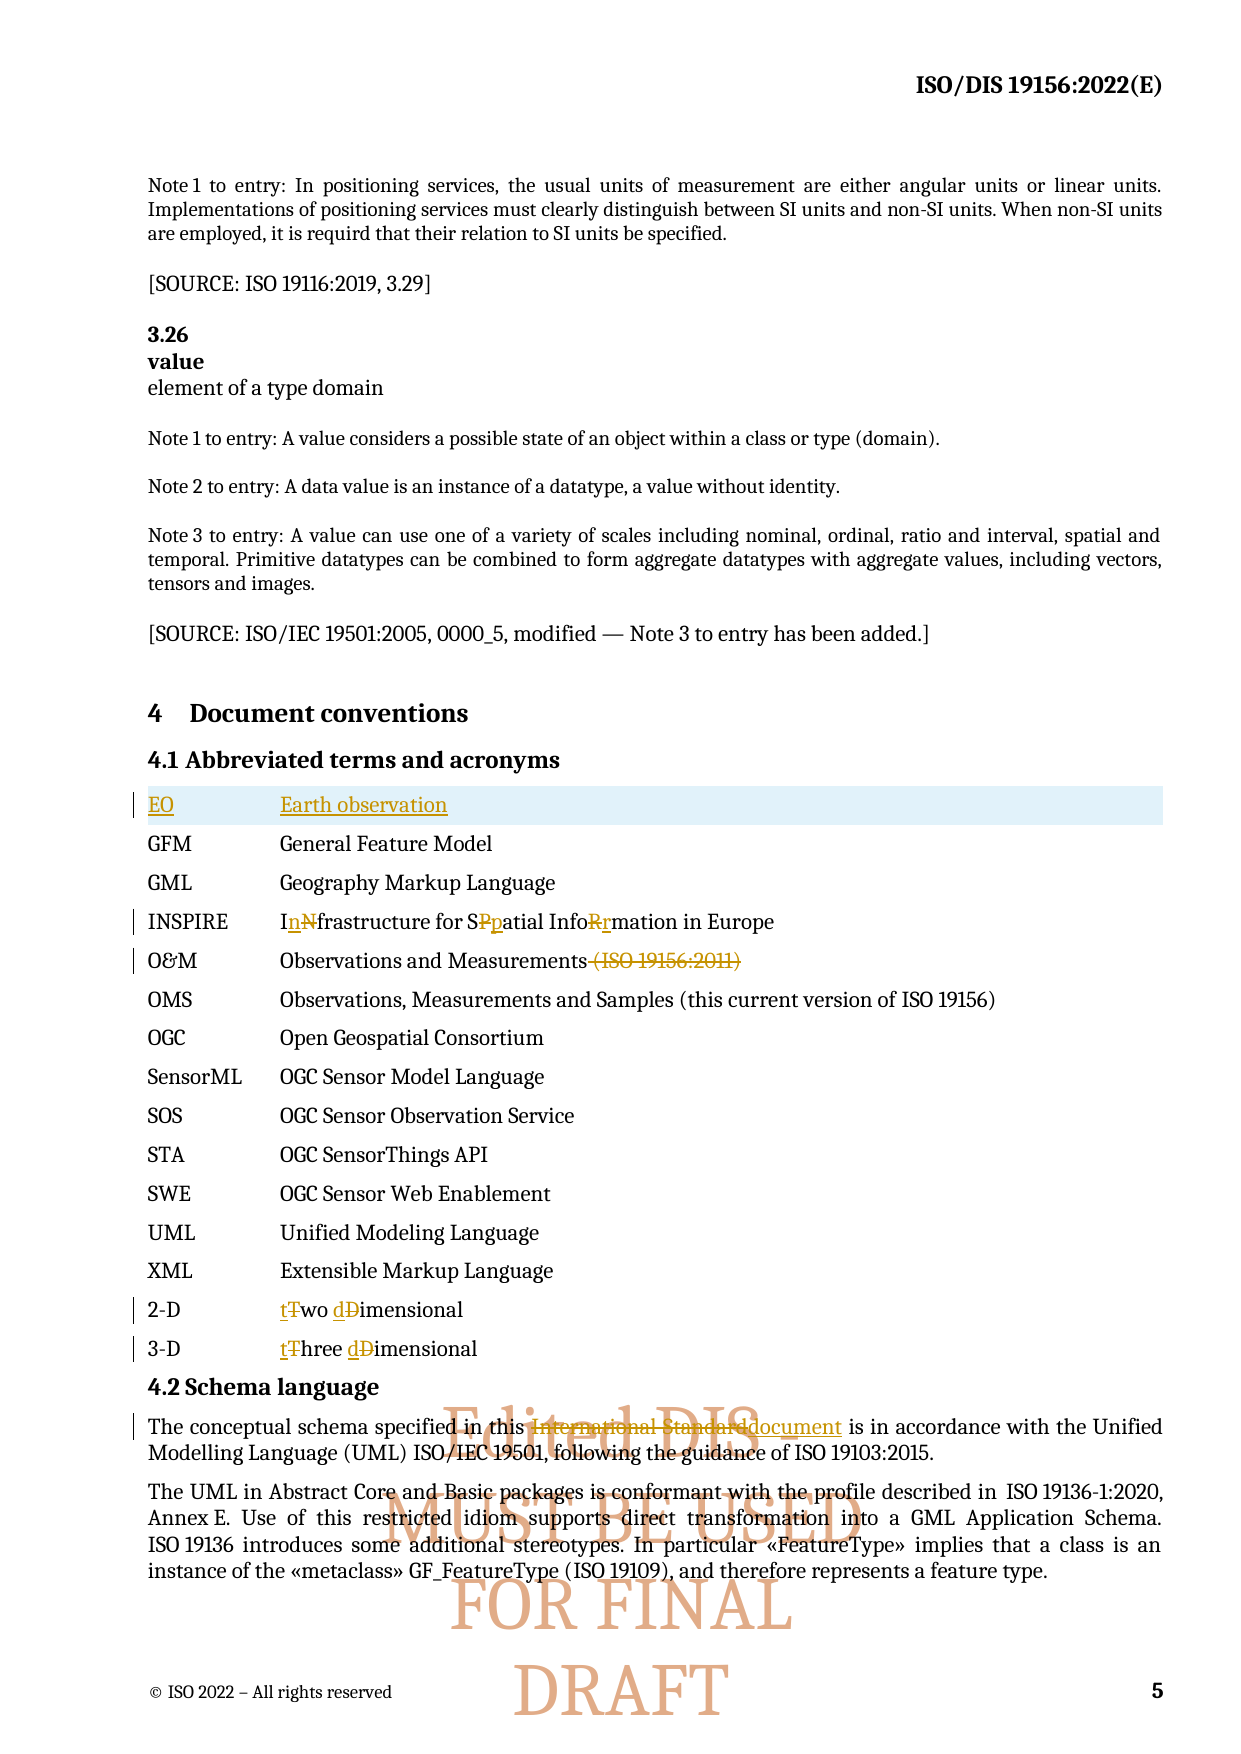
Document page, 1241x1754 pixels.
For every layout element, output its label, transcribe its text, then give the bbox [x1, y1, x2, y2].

subtitle Schema language [148, 1375, 1163, 1401]
text Note 2 to entry: A data value is an instance of a datatype, a value without identity. [148, 475, 1163, 499]
table_cell OGC SensorThings API [280, 1136, 1163, 1174]
text Note 1 to entry: In positioning services, the usual units of measurement are either angular units or linear units. Implementations of positioning services must clearly distinguish between SI units and non-SI units. When non-SI units are employed, it is requird that their relation to SI units be specified. [148, 174, 1163, 246]
table_cell Extensible Markup Language [280, 1252, 1163, 1291]
table_cell SensorML [148, 1058, 280, 1097]
text [SOURCE: ISO 19116:2019, 3.29] [148, 271, 1163, 297]
table_cell Observations and Measurements [280, 941, 1163, 980]
table_cell INSPIRE [148, 903, 280, 941]
table_cell wo imensional [280, 1291, 1163, 1330]
table_cell OGC Sensor Web Enablement [280, 1174, 1163, 1213]
table_cell Geography Markup Language [280, 864, 1163, 902]
table_cell OGC [148, 1019, 280, 1058]
table_cell Observations, Measurements and Samples (this current version of ISO 19156) [280, 980, 1163, 1019]
table_cell O&M [148, 941, 280, 980]
text value [148, 348, 1163, 375]
table_cell XML [148, 1252, 280, 1291]
subtitle Abbreviated terms and acronyms [148, 747, 1163, 773]
text 3.26 [148, 322, 1163, 348]
table_cell Unified Modeling Language [280, 1213, 1163, 1252]
table_cell UML [148, 1213, 280, 1252]
table_cell OGC Sensor Model Language [280, 1058, 1163, 1097]
table_cell hree imensional [280, 1330, 1163, 1369]
text [SOURCE: ISO/IEC 19501:2005, 0000_5, modified — Note 3 to entry has been added.] [148, 621, 1163, 647]
text element of a type domain [148, 375, 1163, 401]
text The conceptual schema specified in this is in accordance with the Unified Modelling Language (UML) ISO/IEC 19501, following the guidance of ISO 19103:2015. [148, 1413, 1163, 1466]
table_cell STA [148, 1136, 280, 1174]
table_cell 3-D [148, 1330, 280, 1369]
table_cell General Feature Model [280, 825, 1163, 863]
table_cell SWE [148, 1174, 280, 1213]
text Note 3 to entry: A value can use one of a variety of scales including nominal, ordinal, ratio and interval, spatial and temporal. Primitive datatypes can be combined to form aggregate datatypes with aggregate values, including vectors, tensors and images. [148, 524, 1163, 596]
table_cell OMS [148, 980, 280, 1019]
table_cell 2-D [148, 1291, 280, 1330]
table_cell GML [148, 864, 280, 902]
text Note 1 to entry: A value considers a possible state of an object within a class or type (domain). [148, 426, 1163, 450]
text The UML in Abstract Core and Basic packages is conformant with the profile described in ISO 19136-1:2020, Annex E. Use of this restricted idiom supports direct transformation into a GML Application Schema. ISO 19136 introduces some additional stereotypes. In particular «FeatureType» implies that a class is an instance of the «metaclass» GF_FeatureType (ISO 19109), and therefore represents a feature type. [148, 1479, 1163, 1584]
table_cell OGC Sensor Observation Service [280, 1097, 1163, 1136]
subtitle Document conventions [148, 700, 1163, 728]
table_cell SOS [148, 1097, 280, 1136]
table_cell Ifrastructure for Satial Infomation in Europe [280, 903, 1163, 941]
table_cell GFM [148, 825, 280, 863]
table_cell Open Geospatial Consortium [280, 1019, 1163, 1058]
